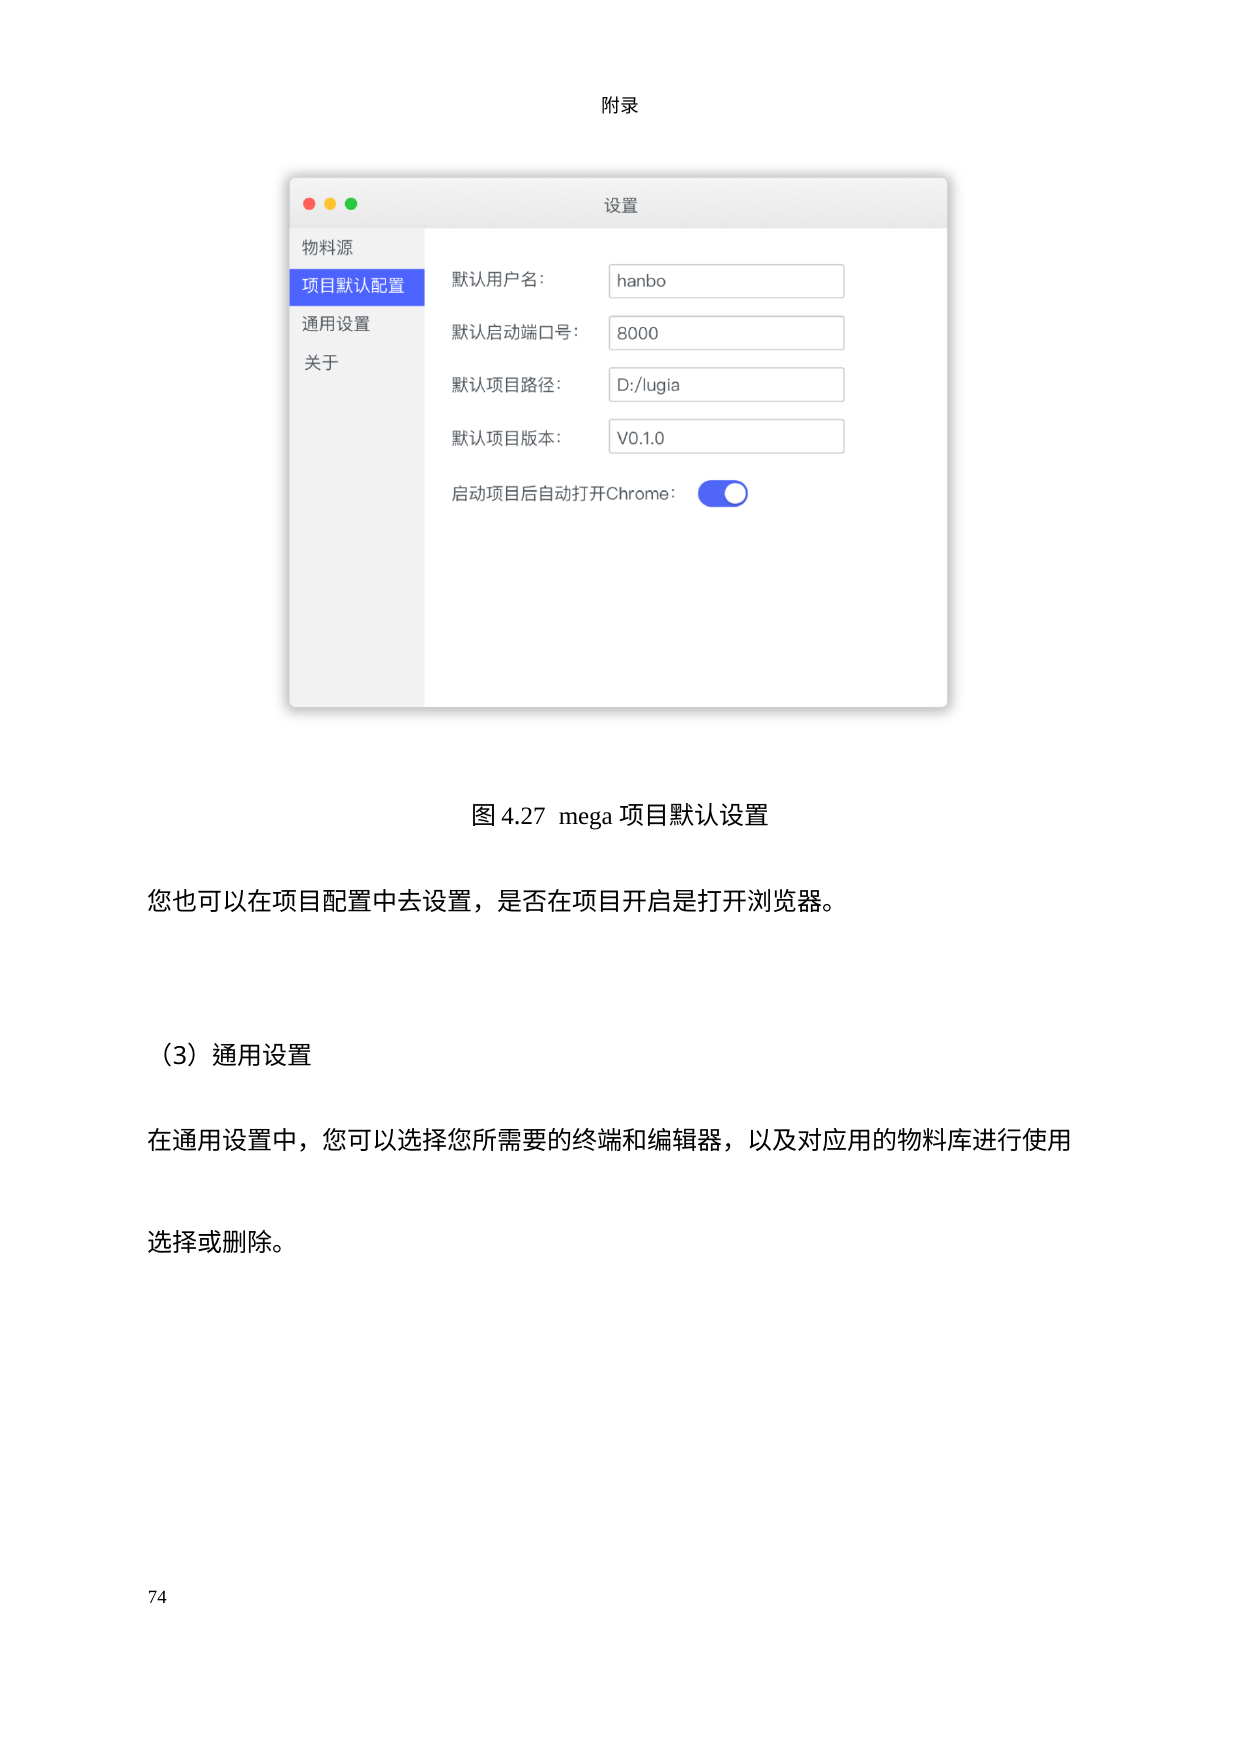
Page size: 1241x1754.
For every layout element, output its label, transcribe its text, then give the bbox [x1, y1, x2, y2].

text 图4.27 mega 项目默认设置 [148, 779, 1092, 847]
picture [263, 153, 977, 736]
text 在通用设置中，您可以选择您所需要的终端和编辑器，以及对应用的物料库进行使用选择或删除。 [148, 1104, 1092, 1274]
text 您也可以在项目配置中去设置，是否在项目开启是打开浏览器。 [148, 865, 1092, 933]
subtitle 通用设置 [148, 1019, 1092, 1087]
